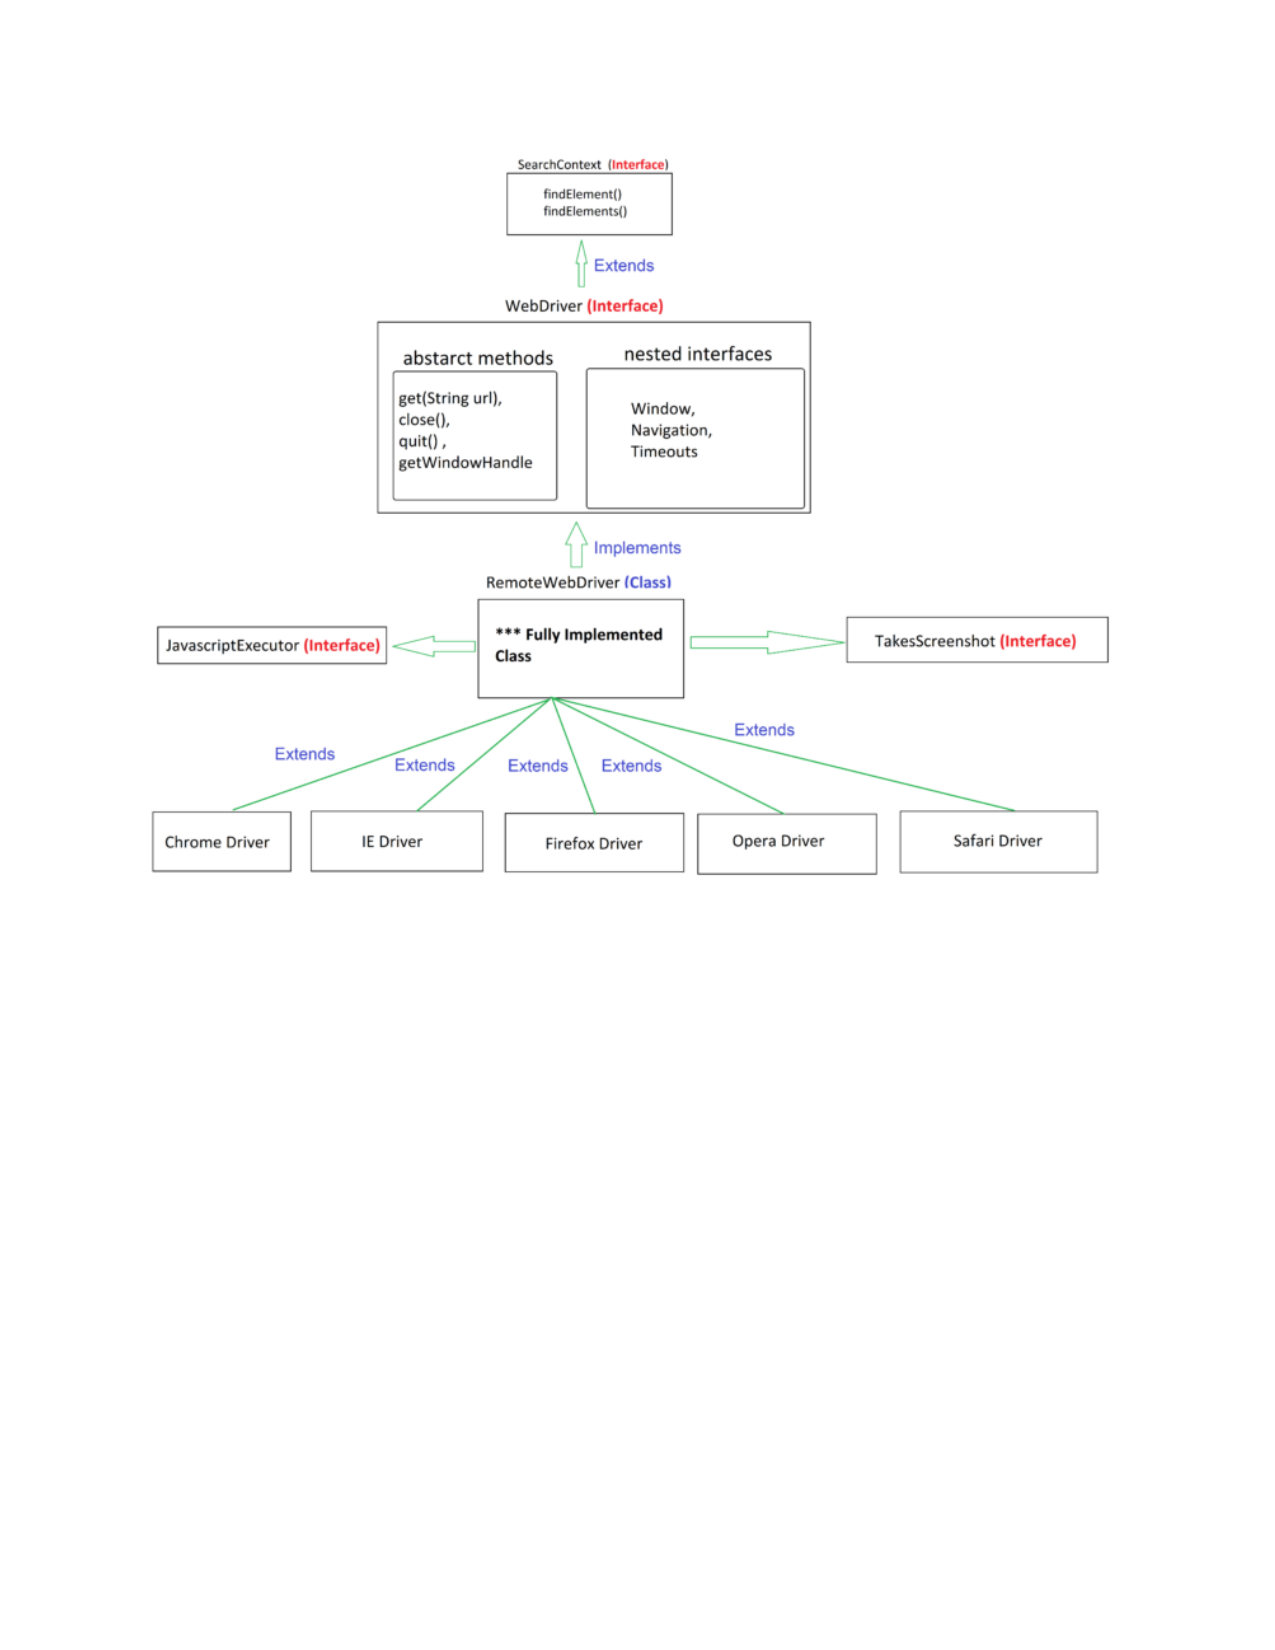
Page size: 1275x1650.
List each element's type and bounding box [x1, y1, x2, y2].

picture [143, 150, 1119, 912]
